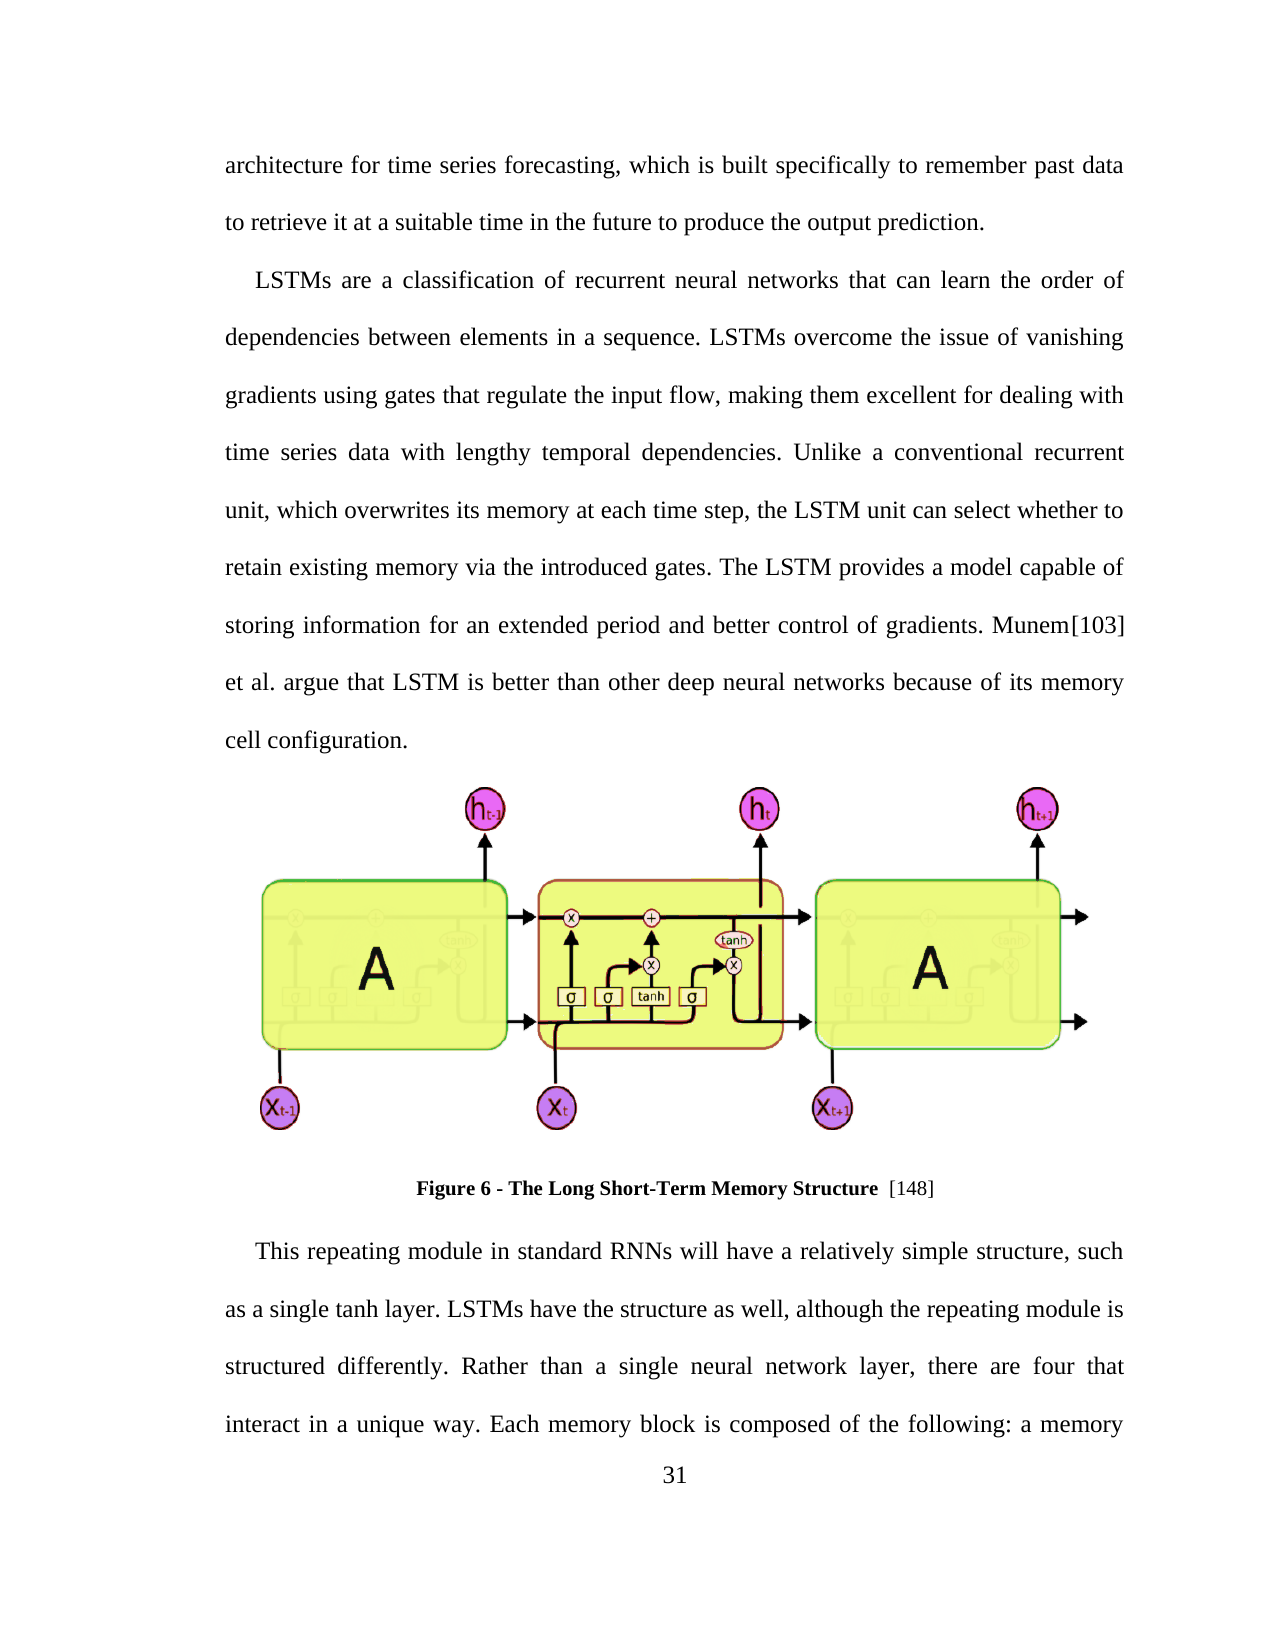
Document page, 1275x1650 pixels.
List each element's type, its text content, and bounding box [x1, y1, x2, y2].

picture [255, 782, 1091, 1133]
text LSTMs are a classification of recurrent neural networks that can learn the order of dependencies between elements in a sequence. LSTMs overcome the issue of vanishing gradients using gates that regulate the input flow, making them excellent for dealing with time series data with lengthy temporal dependencies. Unlike a conventional recurrent unit, which overwrites its memory at each time step, the LSTM unit can select whether to retain existing memory via the introduced gates. The LSTM provides a model capable of storing information for an extended period and better control of gradients. Munem[103] et al. argue that LSTM is better than other deep neural networks because of its memory cell configuration. [225, 265, 1125, 754]
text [225, 1236, 1125, 1437]
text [225, 150, 1125, 236]
